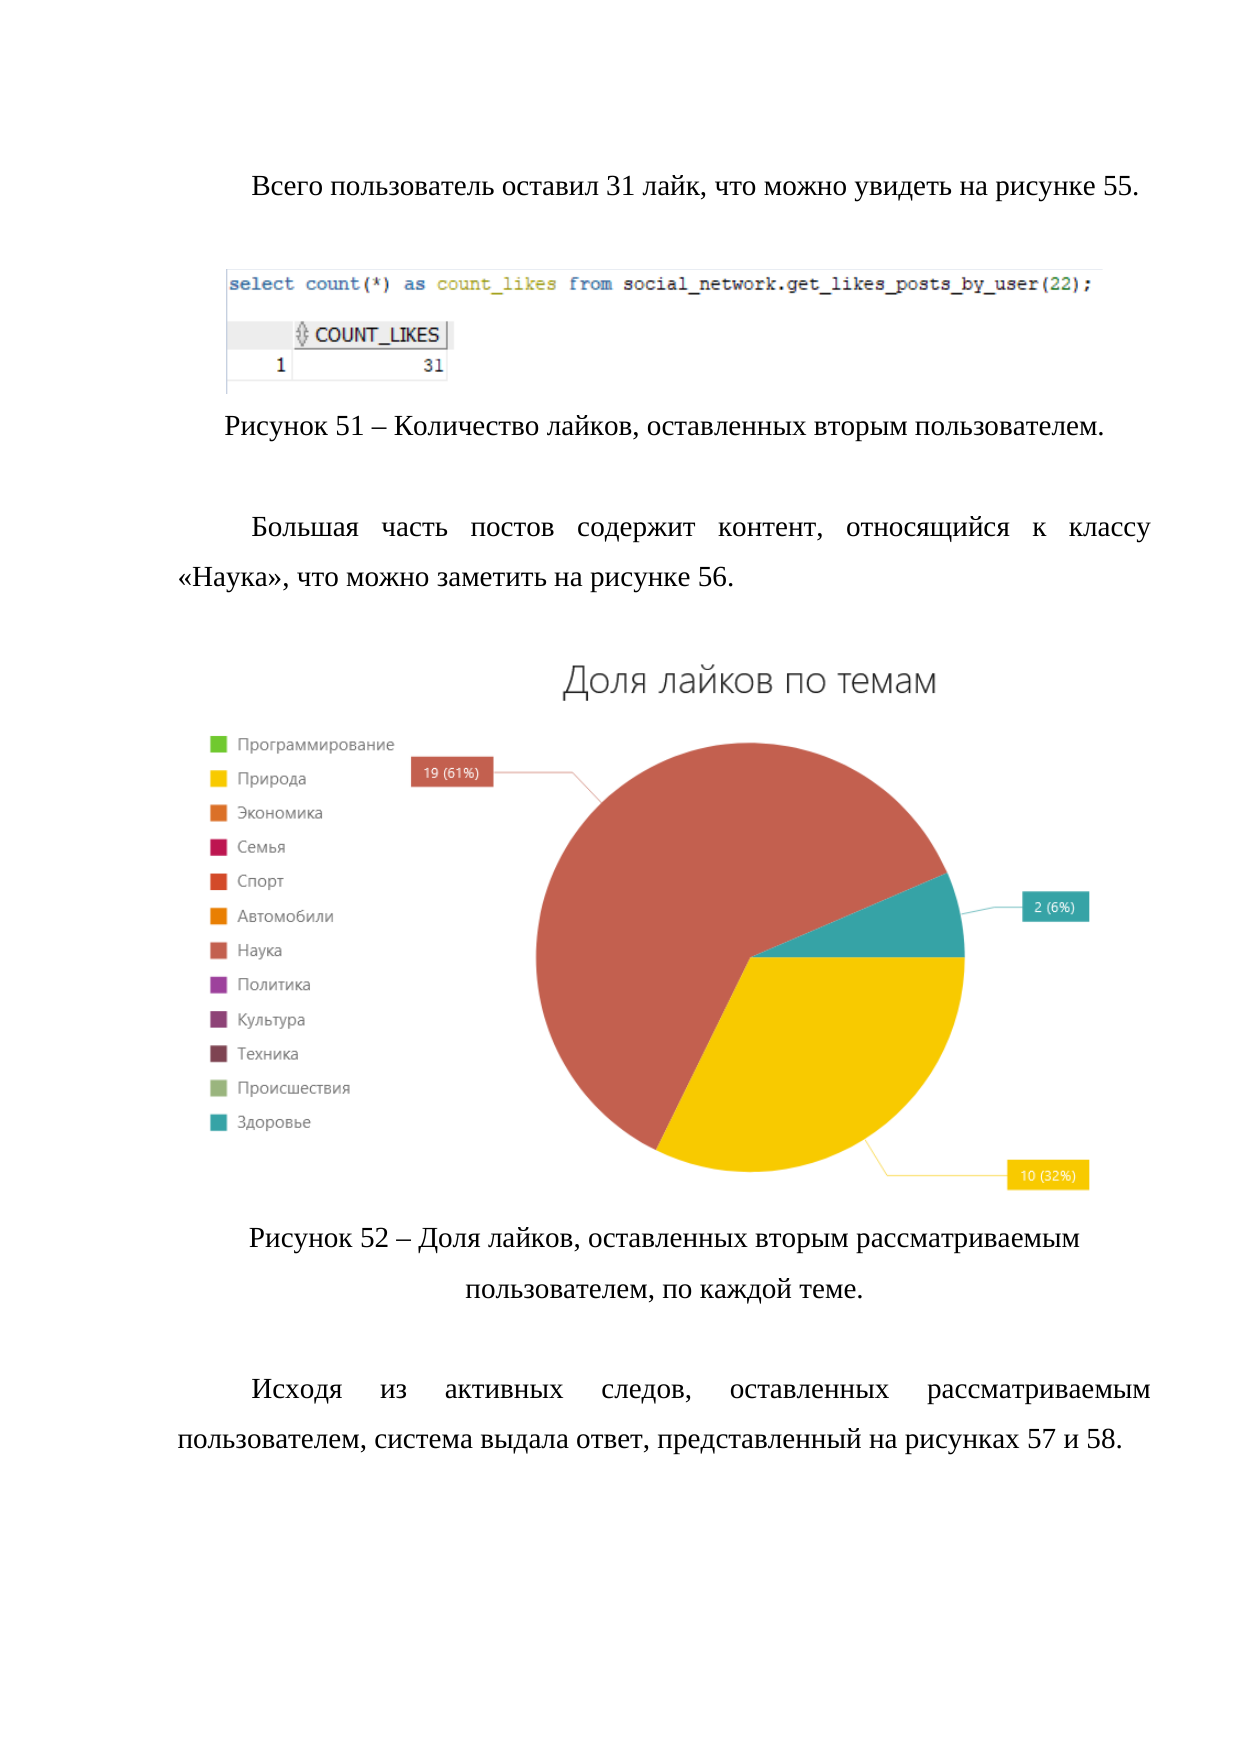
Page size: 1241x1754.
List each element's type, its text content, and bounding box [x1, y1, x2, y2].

picture [177, 660, 1152, 1206]
text Всего пользователь оставил 31 лайк, что можно увидеть на рисунке 55. [177, 168, 1152, 202]
text Большая часть постов содержит контент, относящийся к классу «Наука», что можно заметить на рисунке 56. [177, 509, 1152, 593]
text Исходя из активных следов, оставленных рассматриваемым пользователем, система выдала ответ, представленный на рисунках 57 и 58. [177, 1371, 1152, 1455]
picture [226, 269, 1103, 394]
